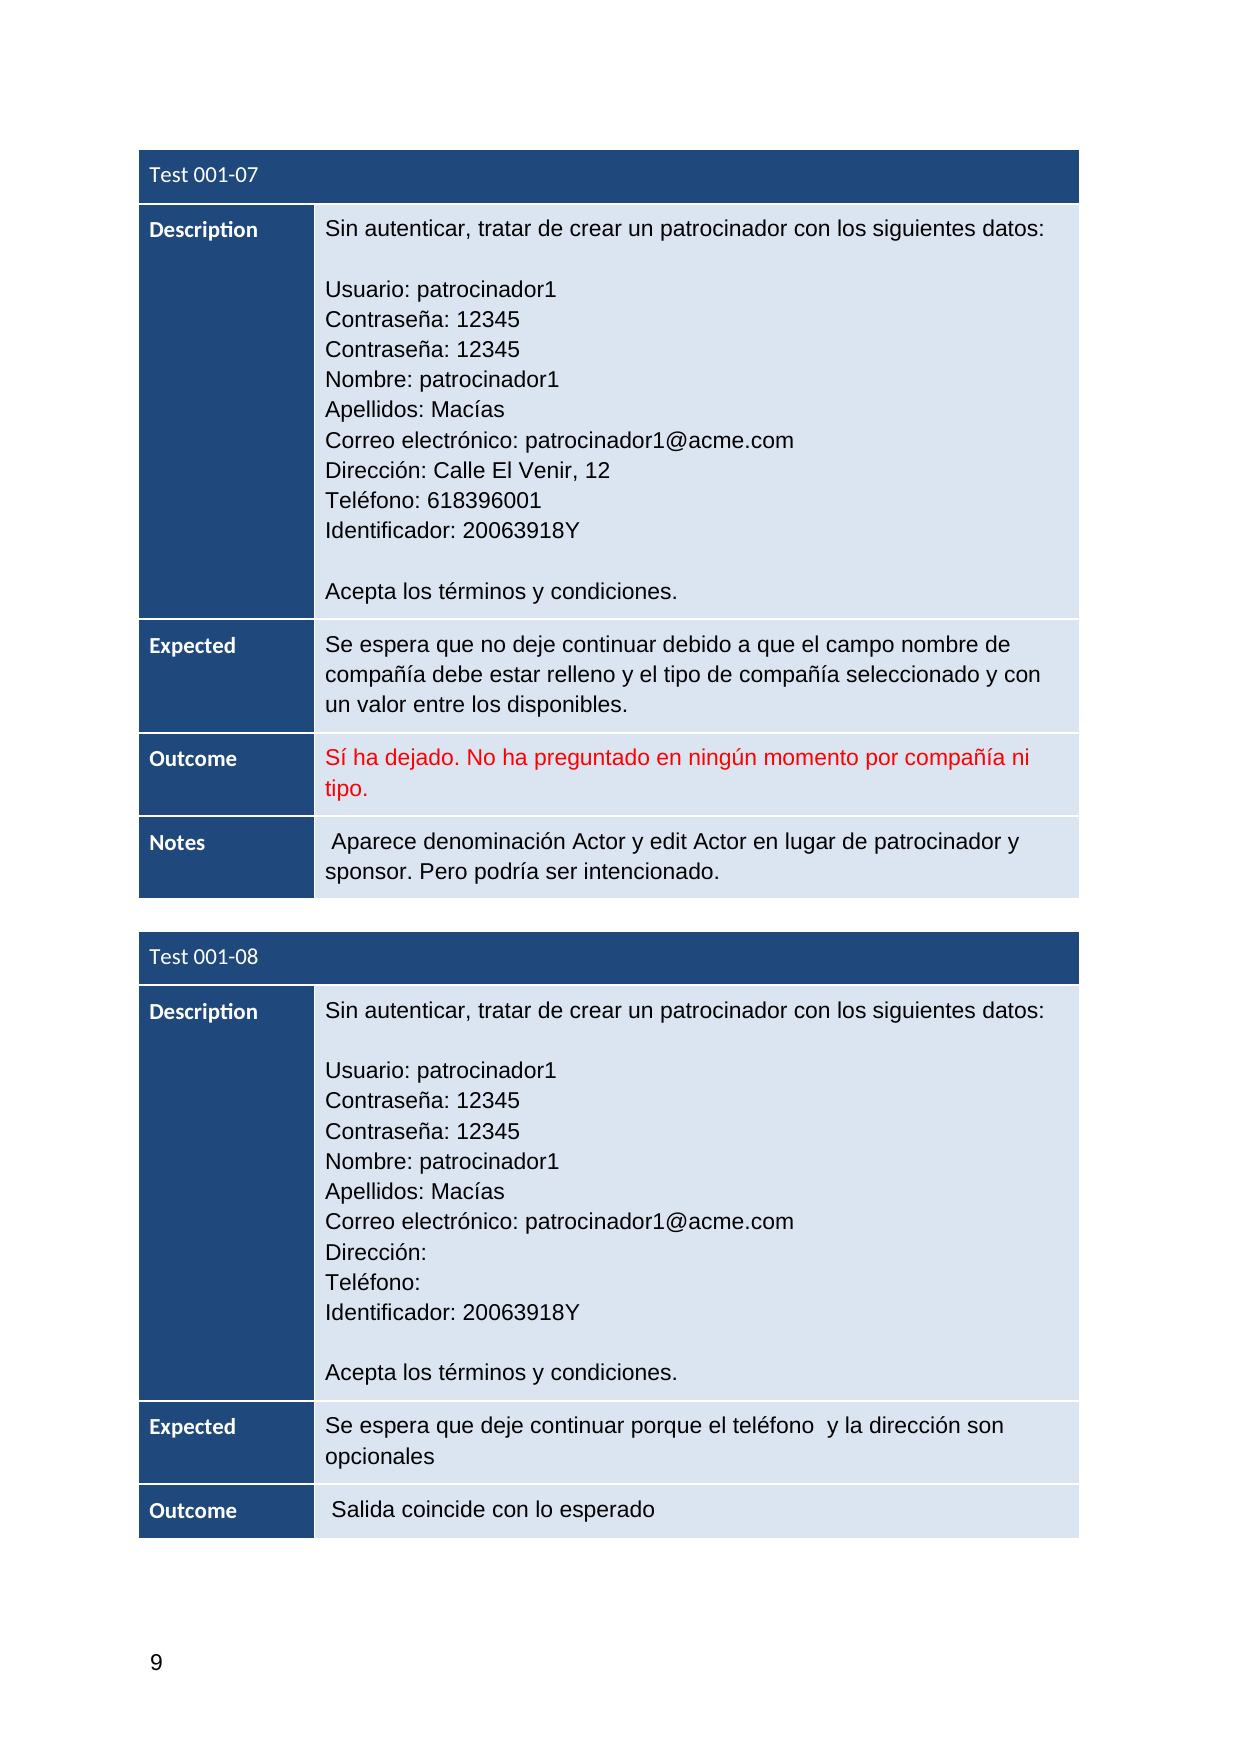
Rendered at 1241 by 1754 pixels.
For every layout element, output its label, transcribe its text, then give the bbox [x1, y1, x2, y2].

table_cell Expected [139, 1402, 314, 1483]
table_cell Description [139, 205, 314, 618]
table_cell Description [139, 986, 314, 1400]
table_cell Outcome [139, 1485, 314, 1538]
table_header Test 001-08 [139, 932, 1079, 984]
table_cell Aparece denominación Actor y edit Actor en lugar de patrocinador y sponsor. Pero podría ser intencionado. [315, 817, 1079, 898]
table_cell Expected [139, 620, 314, 732]
table_cell Outcome [139, 734, 314, 815]
table_cell Se espera que deje continuar porque el teléfono y la dirección son opcionales [315, 1402, 1079, 1483]
table_cell Sin autenticar, tratar de crear un patrocinador con los siguientes datos: Usuario: patrocinador1 Contraseña: 12345 Contraseña: 12345 Nombre: patrocinador1 Apellidos: Macías Correo electrónico: patrocinador1@acme.com Dirección: Calle El Venir, 12 Teléfono: 618396001 Identificador: 20063918Y Acepta los términos y condiciones. [315, 205, 1079, 618]
table_cell Notes [139, 817, 314, 898]
table_cell Sí ha dejado. No ha preguntado en ningún momento por compañía ni tipo. [315, 734, 1079, 815]
table_cell Sin autenticar, tratar de crear un patrocinador con los siguientes datos: Usuario: patrocinador1 Contraseña: 12345 Contraseña: 12345 Nombre: patrocinador1 Apellidos: Macías Correo electrónico: patrocinador1@acme.com Dirección: Teléfono: Identificador: 20063918Y Acepta los términos y condiciones. [315, 986, 1079, 1400]
table_cell Se espera que no deje continuar debido a que el campo nombre de compañía debe estar relleno y el tipo de compañía seleccionado y con un valor entre los disponibles. [315, 620, 1079, 732]
table_header Test 001-07 [139, 150, 1079, 203]
table_cell Salida coincide con lo esperado [315, 1485, 1079, 1538]
